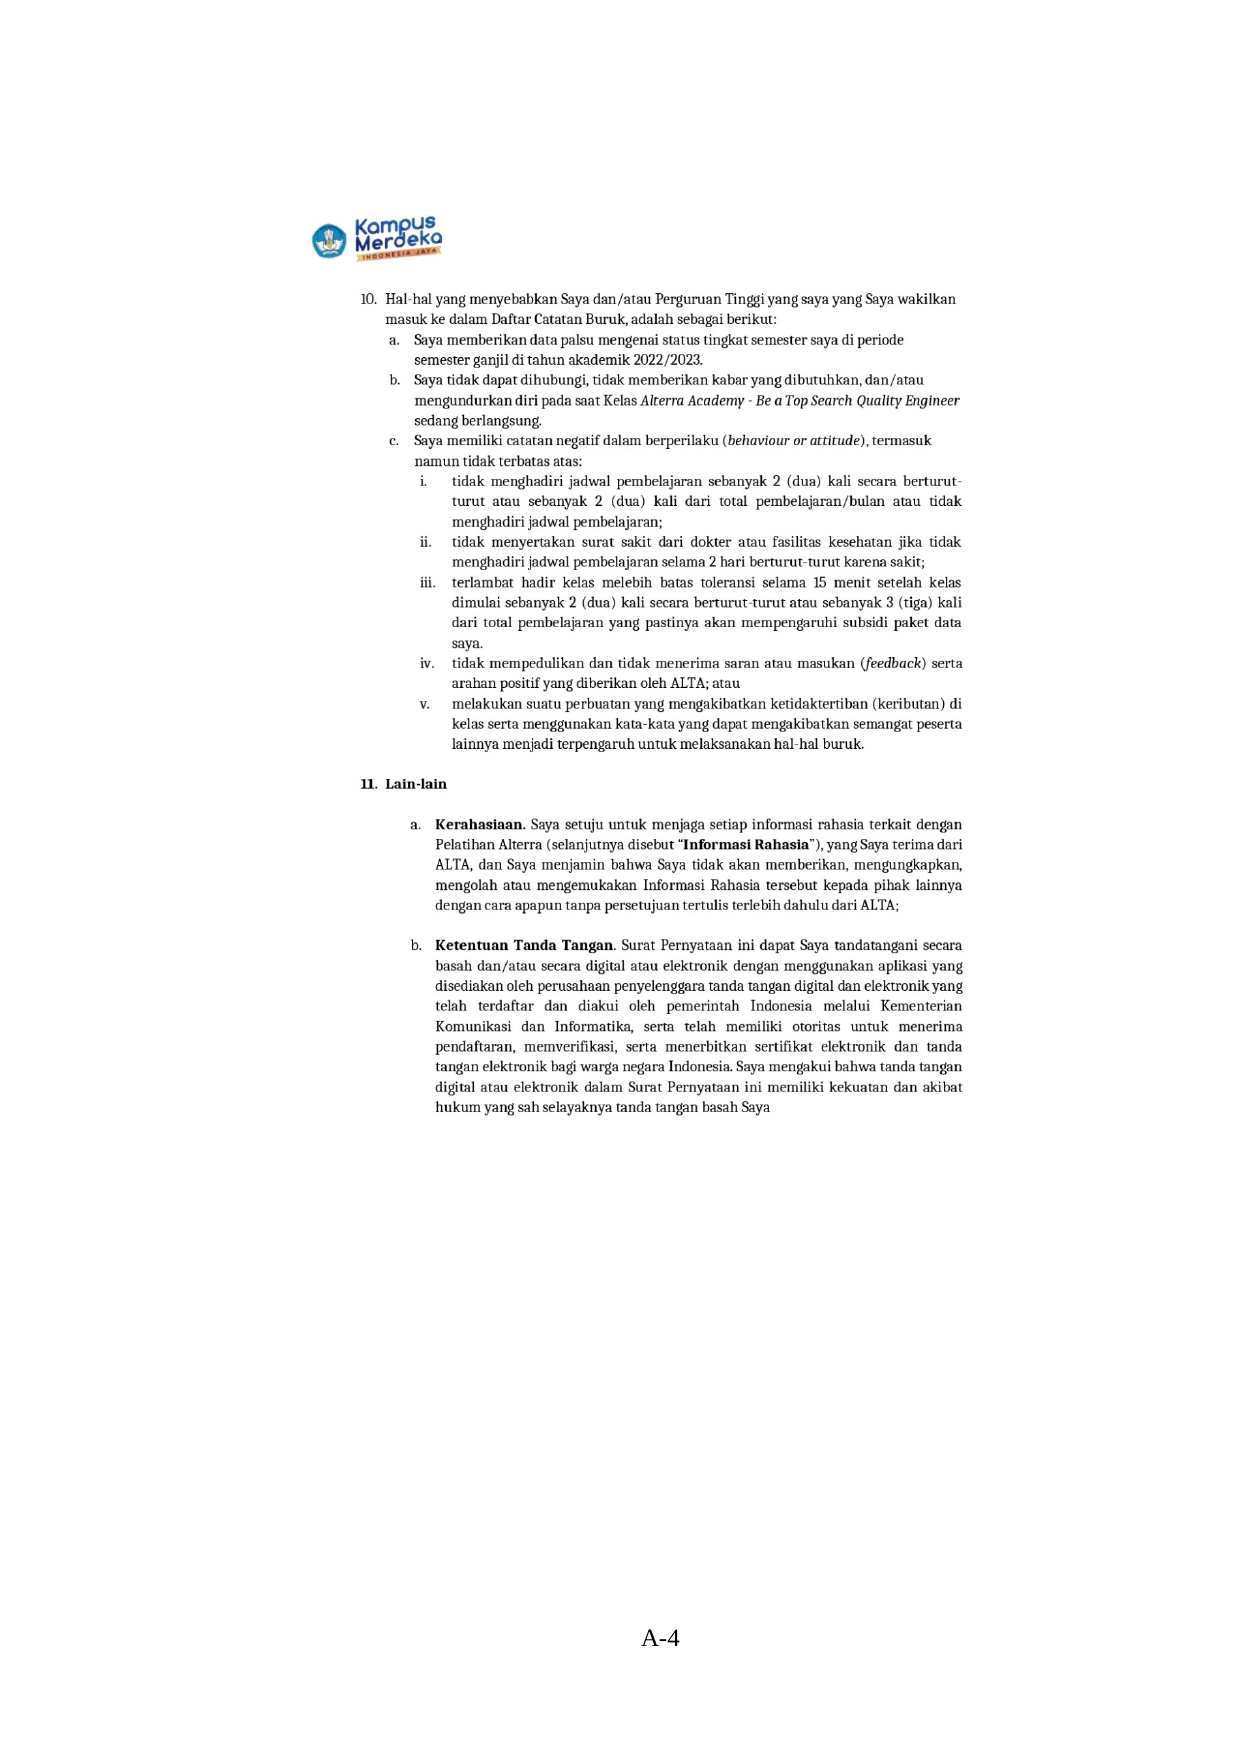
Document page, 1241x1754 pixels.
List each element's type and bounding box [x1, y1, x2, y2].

picture [235, 177, 1062, 1347]
